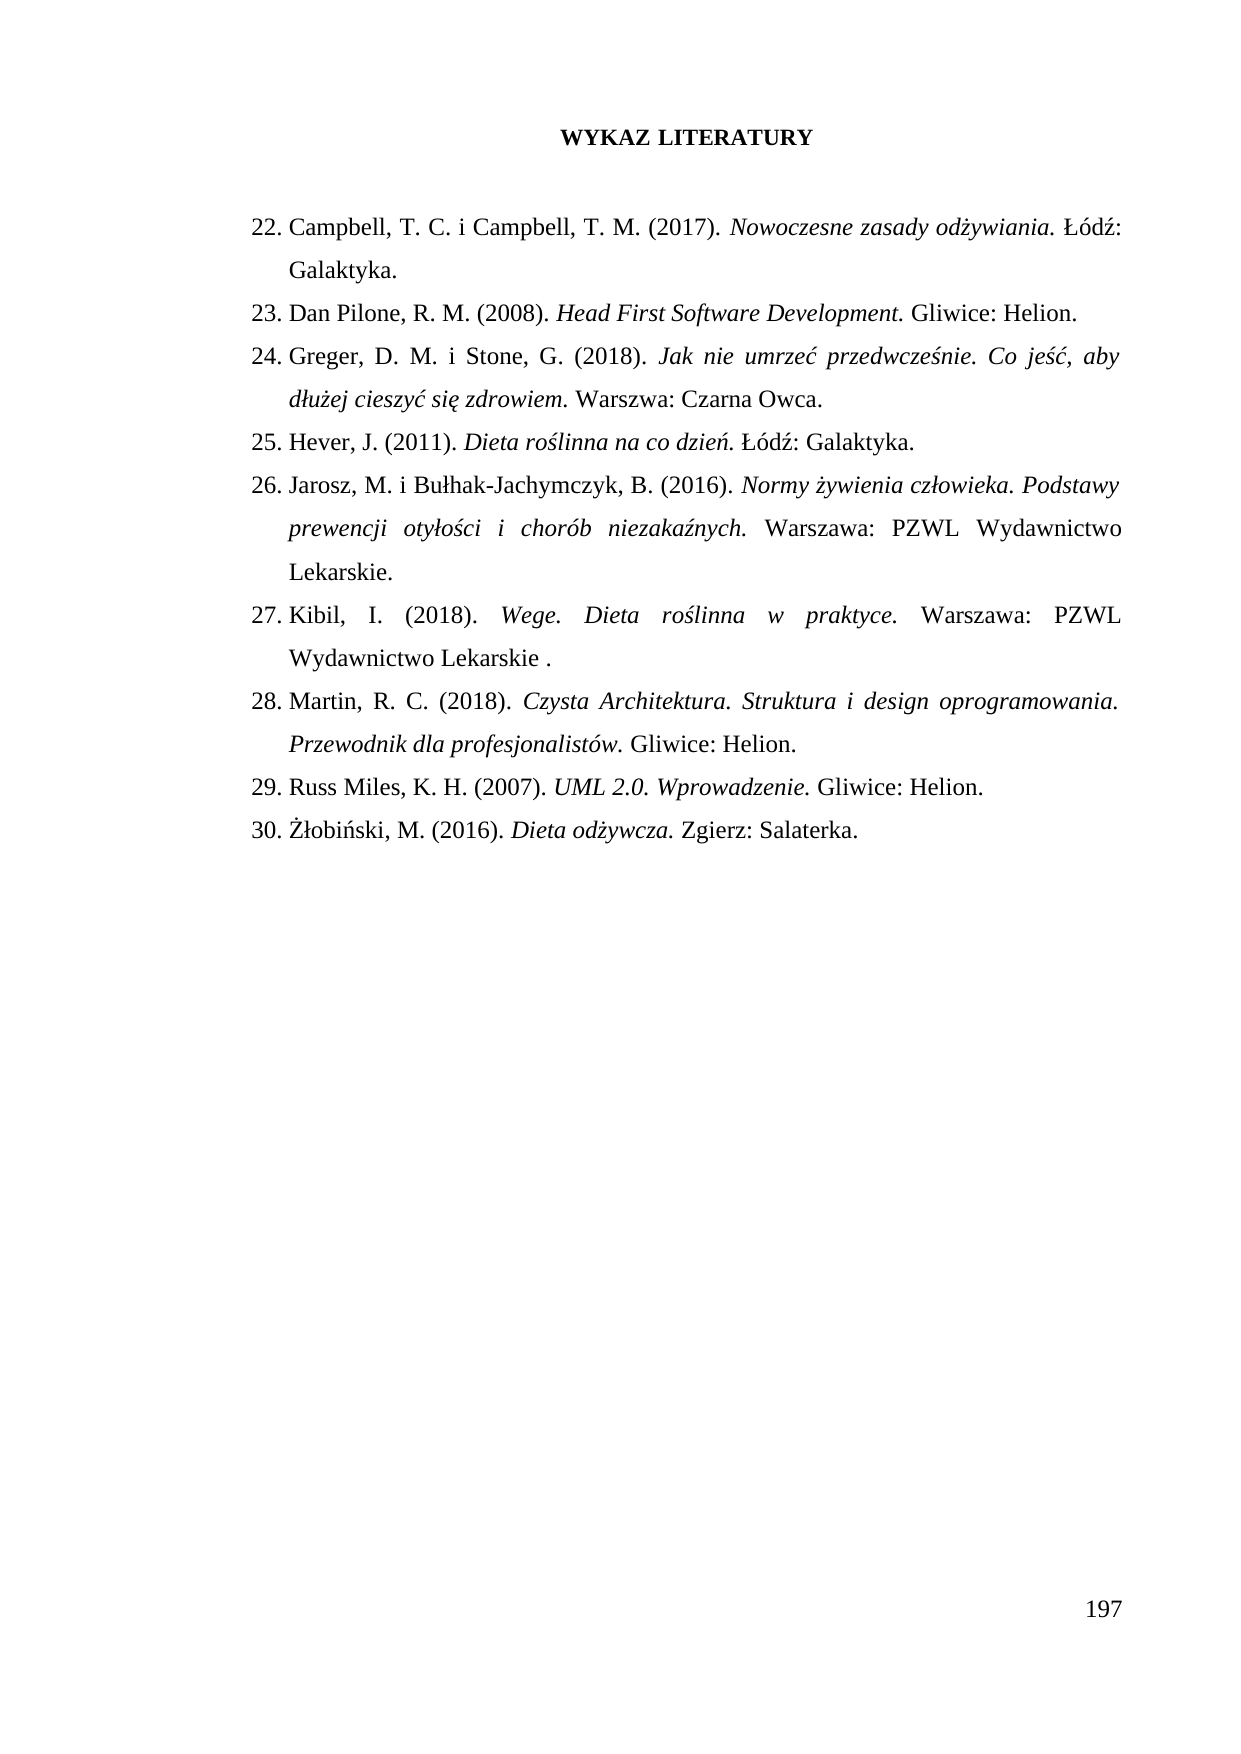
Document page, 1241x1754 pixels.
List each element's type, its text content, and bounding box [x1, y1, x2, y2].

list Hever, J. (2011). Dieta roślinna na co dzień. Łódź: Galaktyka. [251, 427, 1122, 456]
list Greger, D. M. i Stone, G. (2018). Jak nie umrzeć przedwcześnie. Co jeść, aby dłużej cieszyć się zdrowiem. Warszwa: Czarna Owca. [251, 341, 1122, 413]
list Dan Pilone, R. M. (2008). Head First Software Development. Gliwice: Helion. [251, 298, 1122, 327]
list Campbell, T. C. i Campbell, T. M. (2017). Nowoczesne zasady odżywiania. Łódź: Galaktyka. [251, 212, 1122, 283]
list Russ Miles, K. H. (2007). UML 2.0. Wprowadzenie. Gliwice: Helion. [251, 772, 1122, 801]
list Żłobiński, M. (2016). Dieta odżywcza. Zgierz: Salaterka. [251, 815, 1122, 844]
list Martin, R. C. (2018). Czysta Architektura. Struktura i design oprogramowania. Przewodnik dla profesjonalistów. Gliwice: Helion. [251, 686, 1122, 758]
list Kibil, I. (2018). Wege. Dieta roślinna w praktyce. Warszawa: PZWL Wydawnictwo Lekarskie . [251, 600, 1122, 672]
list Jarosz, M. i Bułhak-Jachymczyk, B. (2016). Normy żywienia człowieka. Podstawy prewencji otyłości i chorób niezakaźnych. Warszawa: PZWL Wydawnictwo Lekarskie. [251, 470, 1122, 585]
subtitle wykaz literatury [177, 118, 1122, 152]
